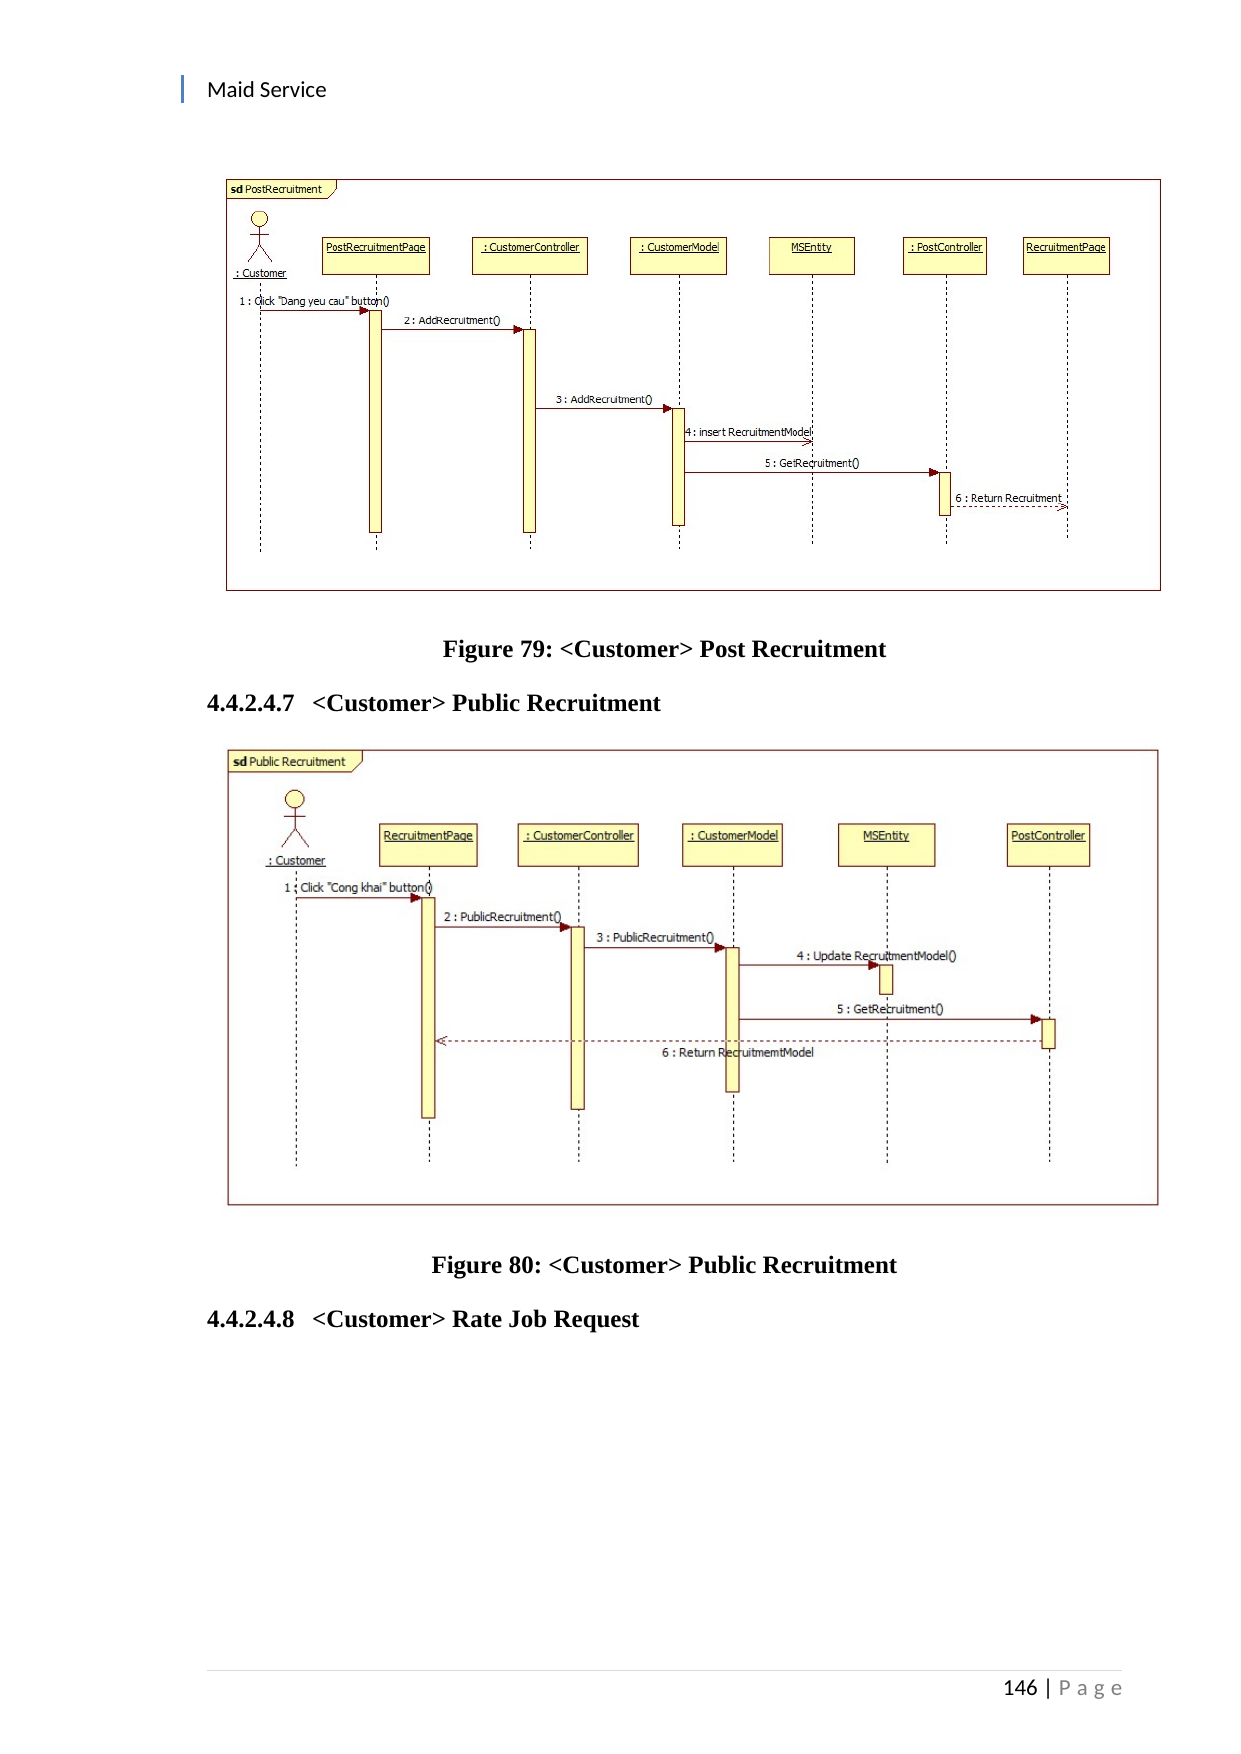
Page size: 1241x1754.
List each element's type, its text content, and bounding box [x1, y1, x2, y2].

subtitle <Customer> Rate Job Request [207, 1304, 1122, 1333]
subtitle <Customer> Public Recruitment [207, 688, 1122, 716]
picture [206, 160, 1179, 609]
picture [206, 728, 1179, 1226]
